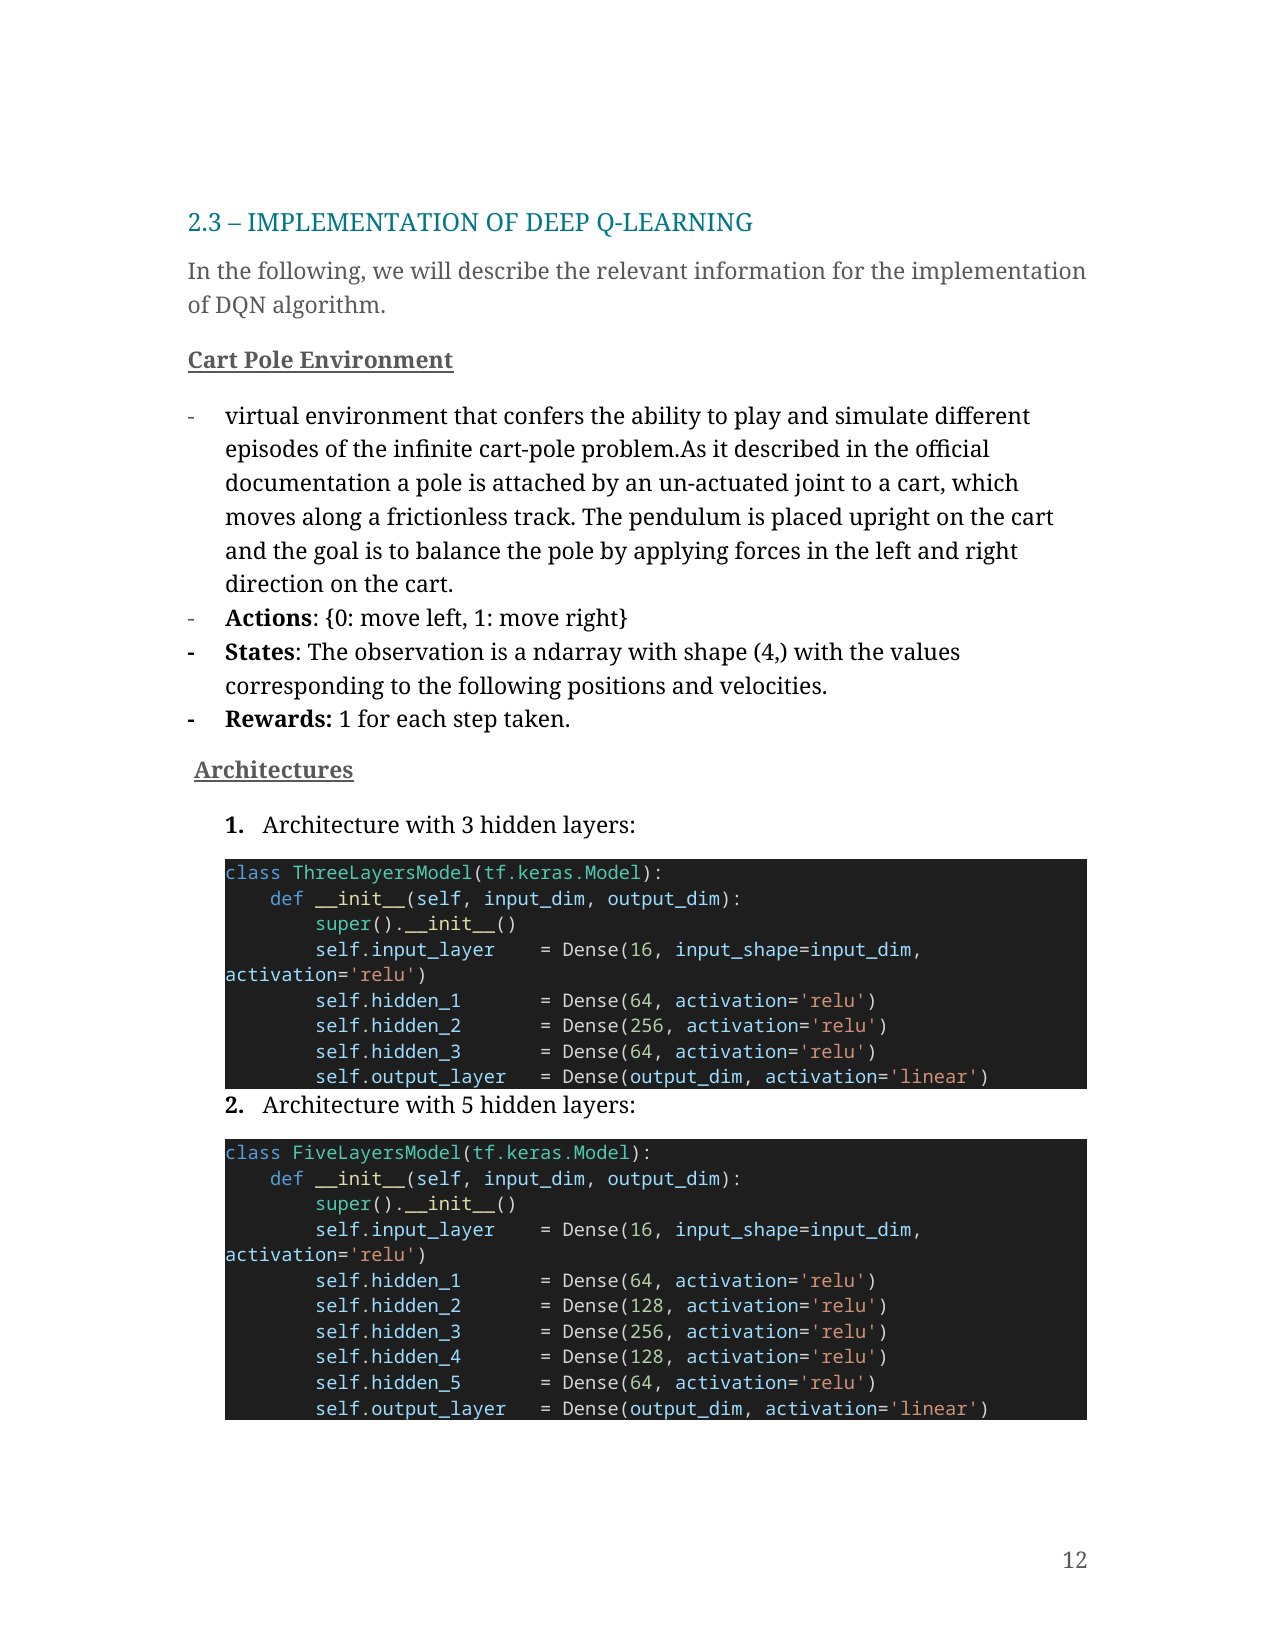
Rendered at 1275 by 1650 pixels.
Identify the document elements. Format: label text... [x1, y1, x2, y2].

text super().__init__() [225, 1191, 1087, 1216]
subtitle 2.3 – Implementation of Deep Q-Learning [187, 205, 1087, 239]
list Architecture with 3 hidden layers: [225, 809, 1087, 840]
text self.output_layer = Dense(output_dim, activation='linear') [225, 1395, 1087, 1420]
text Cart Pole Environment [187, 344, 1087, 376]
text self.hidden_5 = Dense(64, activation='relu') [225, 1369, 1087, 1395]
text class FiveLayersModel(tf.keras.Model): [225, 1139, 1087, 1165]
text self.hidden_2 = Dense(256, activation='relu') [225, 1013, 1087, 1038]
text self.hidden_1 = Dense(64, activation='relu') [225, 1267, 1087, 1293]
text def __init__(self, input_dim, output_dim): [225, 1165, 1087, 1191]
list Architecture with 5 hidden layers: [225, 1089, 1087, 1120]
text self.hidden_1 = Dense(64, activation='relu') [225, 987, 1087, 1013]
list Actions: {0: move left, 1: move right} [187, 602, 1087, 633]
list virtual environment that confers the ability to play and simulate different episodes of the infinite cart-pole problem.As it described in the official documentation a pole is attached by an un-actuated joint to a cart, which moves along a frictionless track. The pendulum is placed upright on the cart and the goal is to balance the pole by applying forces in the left and right direction on the cart. [187, 400, 1087, 600]
text self.input_layer = Dense(16, input_shape=input_dim, activation='relu') [225, 1216, 1087, 1267]
text self.hidden_3 = Dense(256, activation='relu') [225, 1318, 1087, 1344]
text super().__init__() [225, 911, 1087, 936]
list States: The observation is a ndarray with shape (4,) with the values corresponding to the following positions and velocities. [187, 636, 1087, 701]
text def __init__(self, input_dim, output_dim): [225, 885, 1087, 911]
text self.output_layer = Dense(output_dim, activation='linear') [225, 1064, 1087, 1089]
text self.hidden_4 = Dense(128, activation='relu') [225, 1344, 1087, 1369]
text class ThreeLayersModel(tf.keras.Model): [225, 859, 1087, 885]
text self.hidden_3 = Dense(64, activation='relu') [225, 1038, 1087, 1064]
text Architectures [187, 754, 1087, 785]
text In the following, we will describe the relevant information for the implementation of DQN algorithm. [187, 255, 1087, 321]
list Rewards: 1 for each step taken. [187, 703, 1087, 735]
text self.hidden_2 = Dense(128, activation='relu') [225, 1293, 1087, 1318]
text self.input_layer = Dense(16, input_shape=input_dim, activation='relu') [225, 936, 1087, 987]
